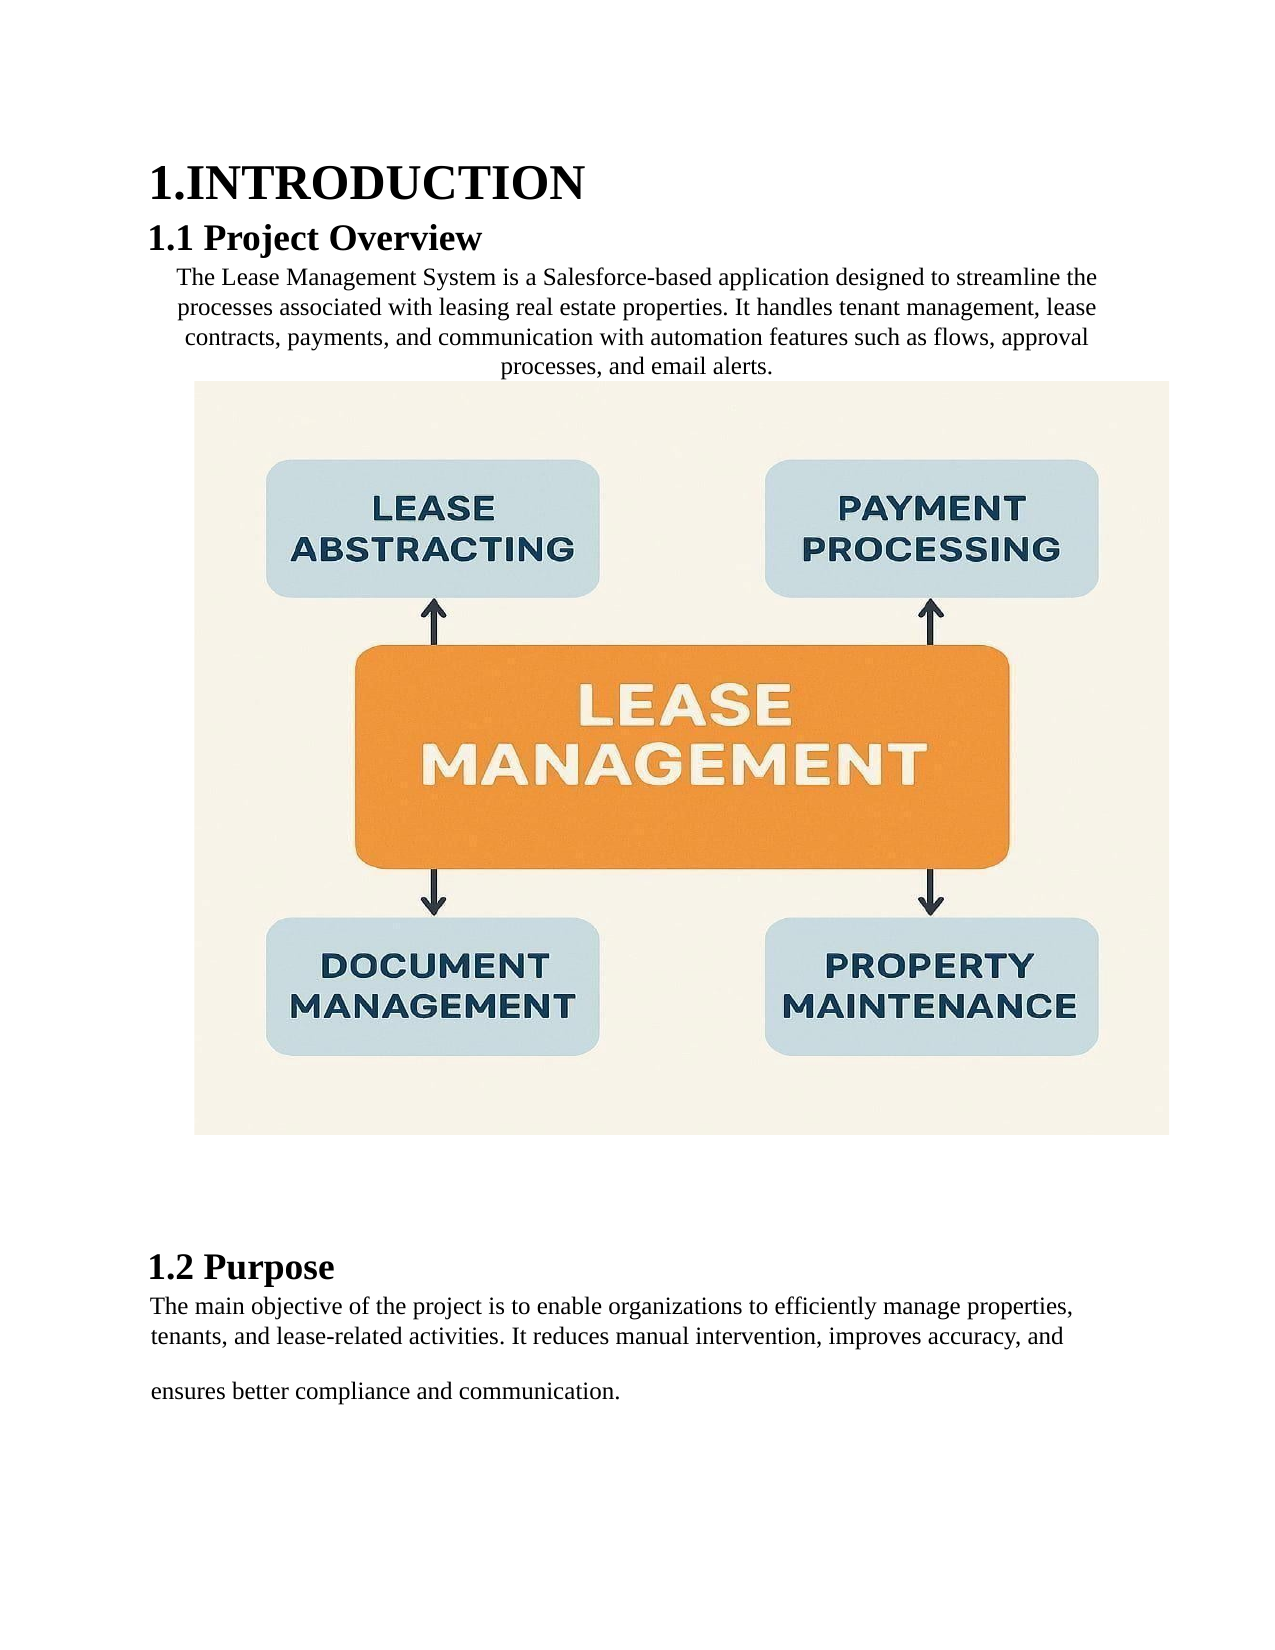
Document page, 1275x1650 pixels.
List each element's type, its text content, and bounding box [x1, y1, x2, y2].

subtitle 1.2 Purpose [147, 1245, 1125, 1288]
picture [194, 381, 1170, 1135]
subtitle 1.1 Project Overview [147, 215, 1125, 258]
text The Lease Management System is a Salesforce-based application designed to streamline the processes associated with leasing real estate properties. It handles tenant management, lease contracts, payments, and communication with automation features such as flows, approval processes, and email alerts. [148, 262, 1125, 380]
text The main objective of the project is to enable organizations to efficiently manage properties, tenants, and lease-related activities. It reduces manual intervention, improves accuracy, and ensures better compliance and communication. [149, 1291, 1073, 1411]
subtitle 1.INTRODUCTION [148, 153, 1125, 211]
